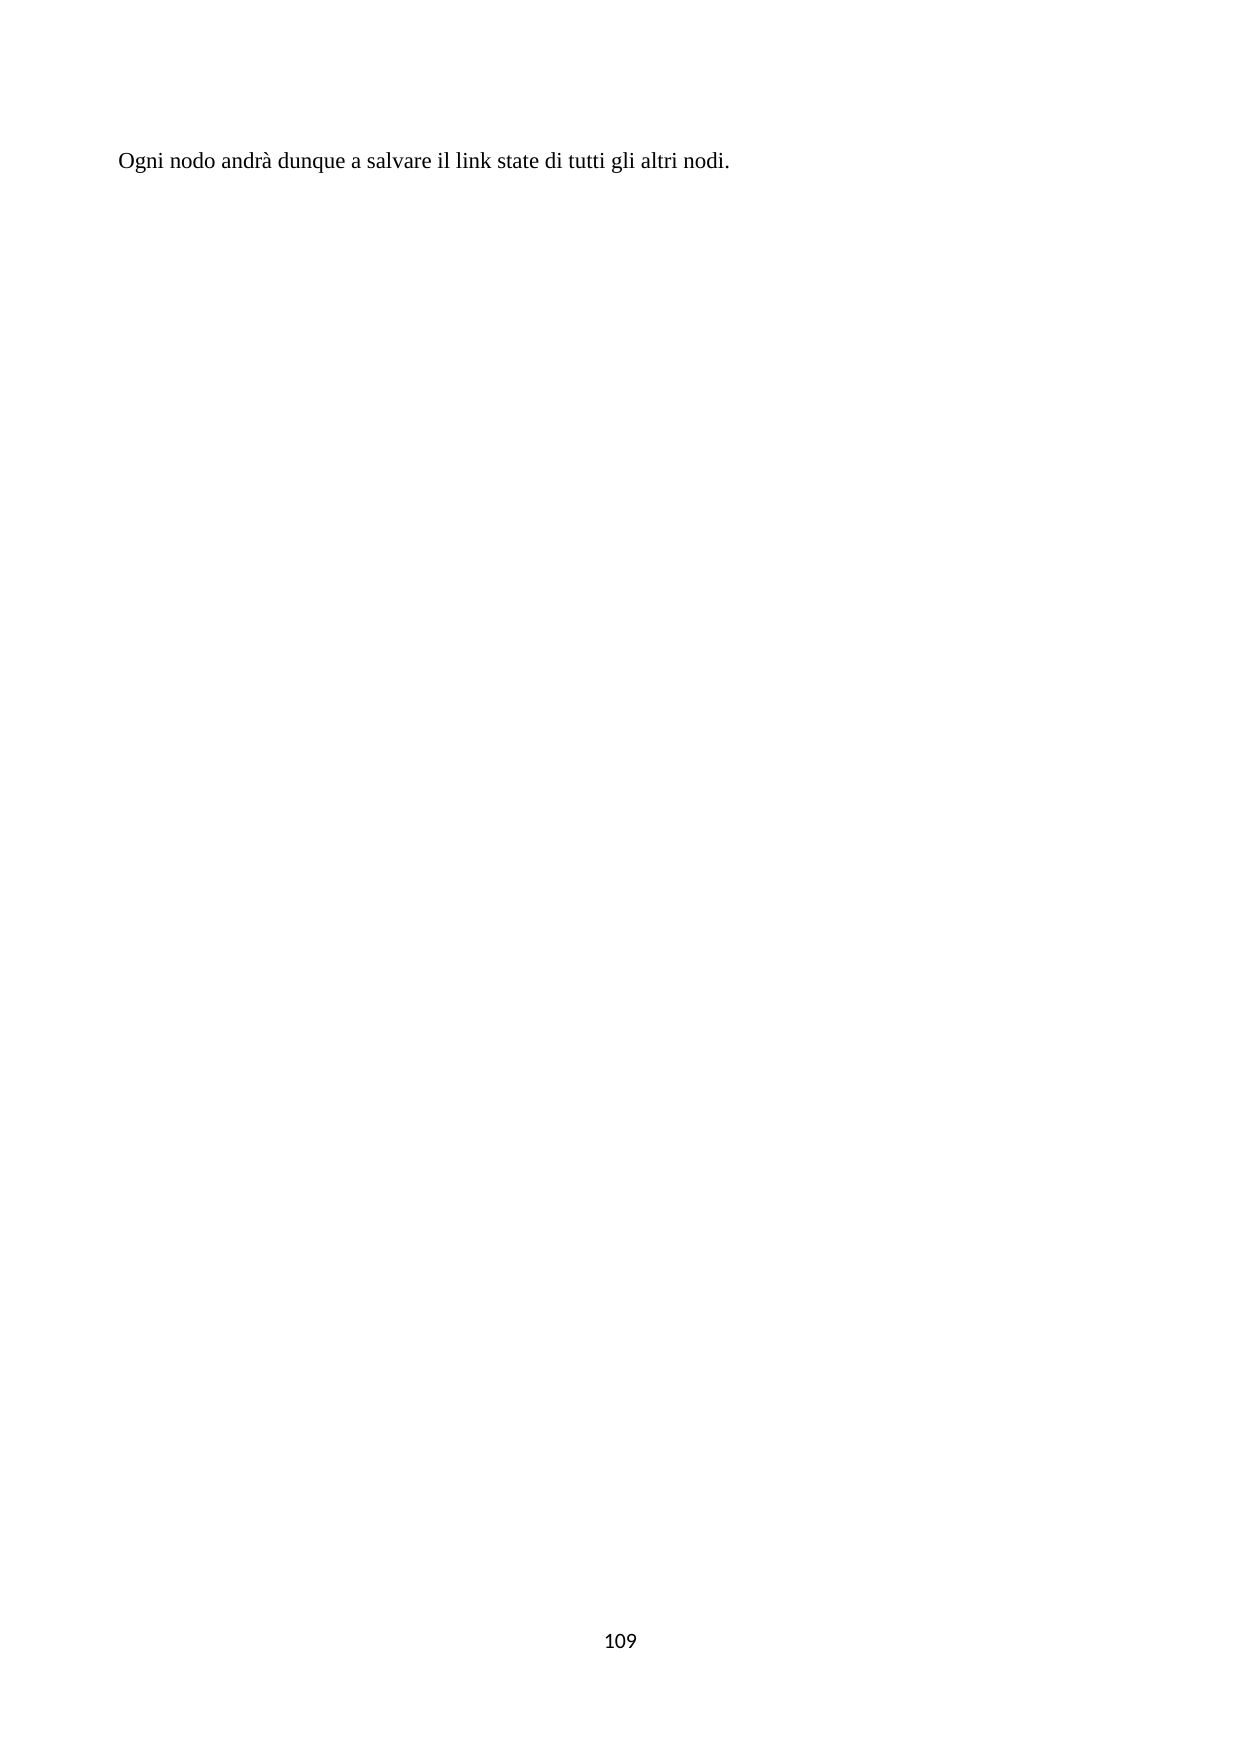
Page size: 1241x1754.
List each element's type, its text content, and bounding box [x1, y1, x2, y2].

text Ogni nodo andrà dunque a salvare il link state di tutti gli altri nodi. [118, 148, 1122, 174]
